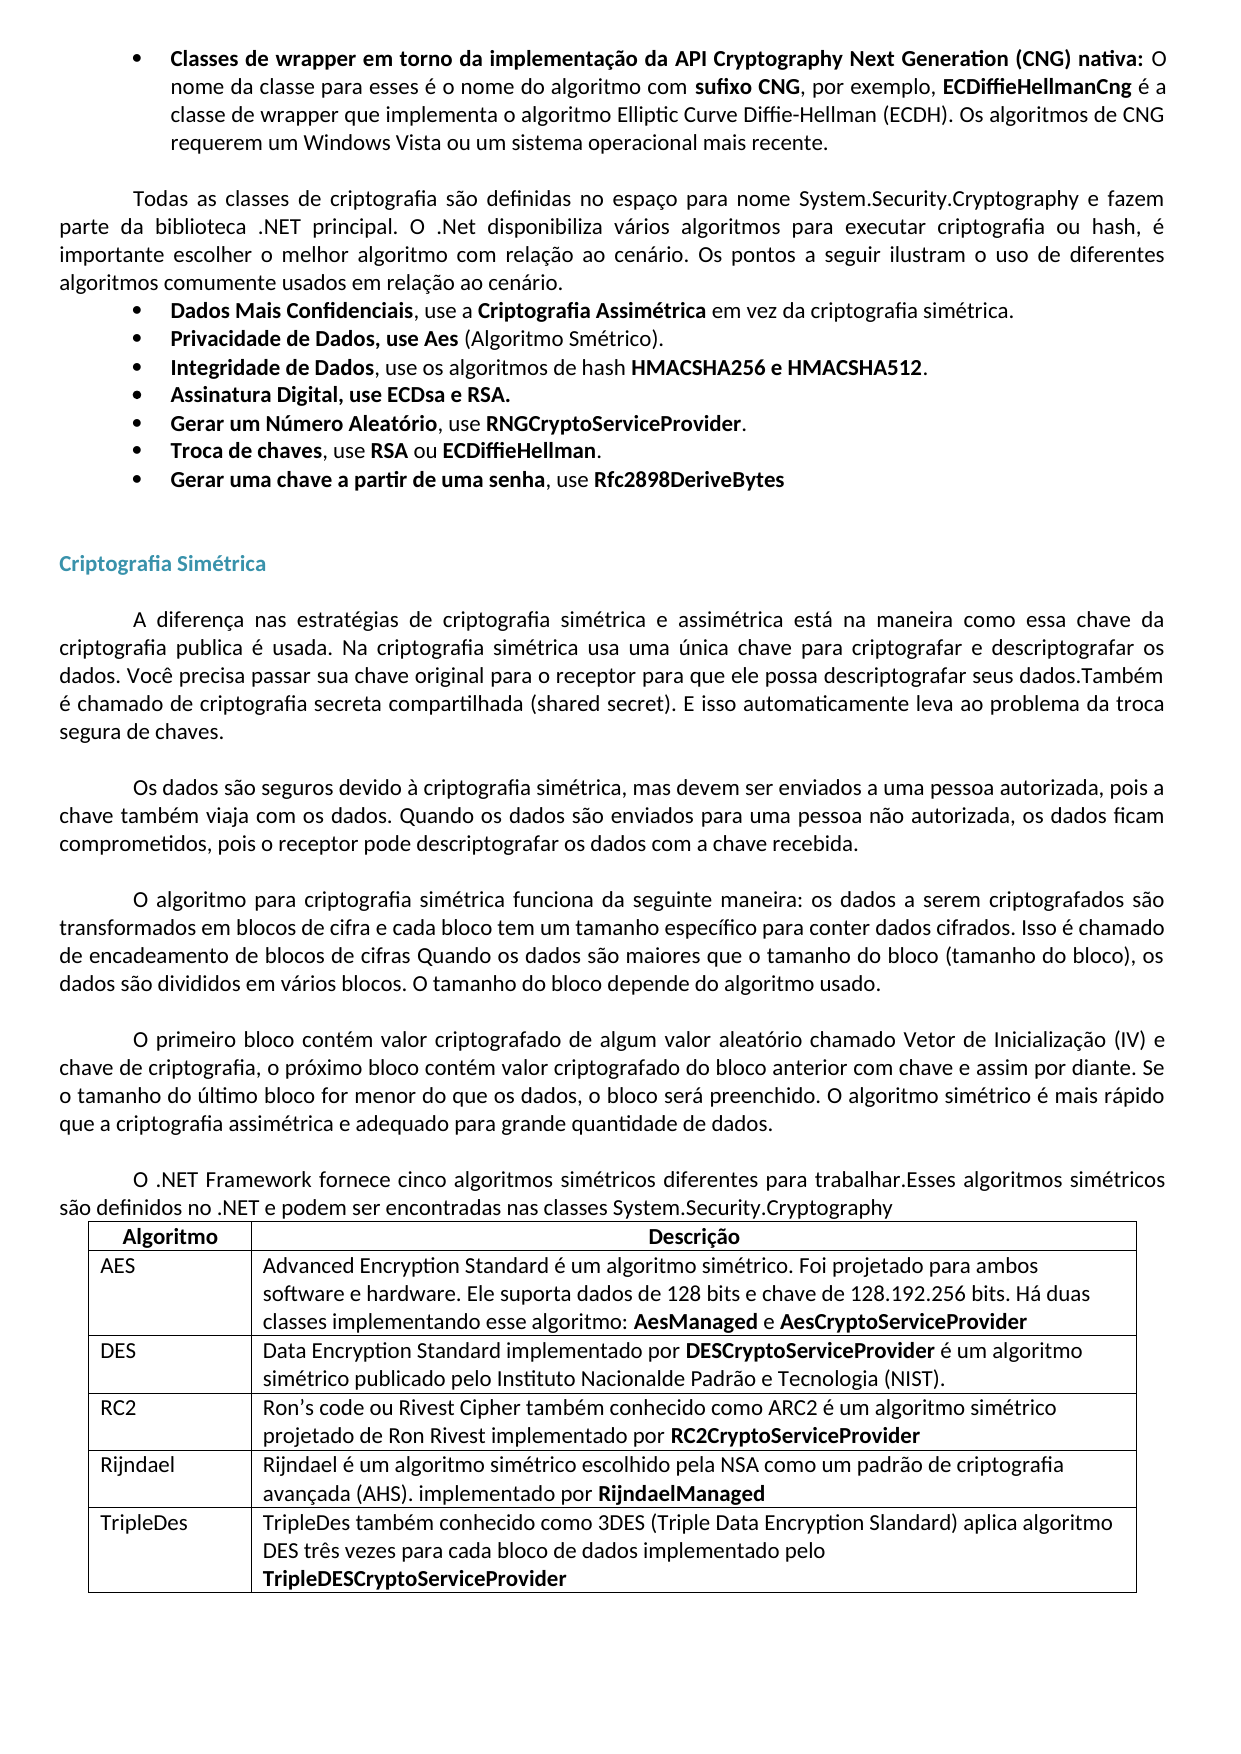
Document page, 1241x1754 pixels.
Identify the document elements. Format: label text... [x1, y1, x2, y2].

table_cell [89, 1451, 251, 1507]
list Troca de chaves, use RSA ou ECDiffieHellman. [133, 437, 1167, 465]
list Dados Mais Confidenciais, use a Criptografia Assimétrica em vez da criptografia simétrica. [133, 297, 1167, 324]
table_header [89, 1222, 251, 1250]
list Gerar uma chave a partir de uma senha, use Rfc2898DeriveBytes [133, 465, 1167, 493]
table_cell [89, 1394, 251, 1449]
list Privacidade de Dados, use Aes (Algoritmo Smétrico). [133, 324, 1167, 353]
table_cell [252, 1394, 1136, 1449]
list Assinatura Digital, use ECDsa e RSA. [133, 381, 1167, 409]
text Os dados são seguros devido à criptografia simétrica, mas devem ser enviados a uma pessoa autorizada, pois a chave também viaja com os dados. Quando os dados são enviados para uma pessoa não autorizada, os dados ficam comprometidos, pois o receptor pode descriptografar os dados com a chave recebida. [59, 773, 1167, 857]
text Criptografia Simétrica [59, 549, 1167, 605]
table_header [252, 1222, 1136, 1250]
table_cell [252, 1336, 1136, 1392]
text Todas as classes de criptografia são definidas no espaço para nome System.Security.Cryptography e fazem parte da biblioteca .NET principal. O .Net disponibiliza vários algoritmos para executar criptografia ou hash, é importante escolher o melhor algoritmo com relação ao cenário. Os pontos a seguir ilustram o uso de diferentes algoritmos comumente usados em relação ao cenário. [59, 184, 1167, 297]
list Gerar um Número Aleatório, use RNGCryptoServiceProvider. [133, 409, 1167, 437]
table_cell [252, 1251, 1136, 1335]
list Classes de wrapper em torno da implementação da API Cryptography Next Generation (CNG) nativa: O nome da classe para esses é o nome do algoritmo com sufixo CNG, por exemplo, ECDiffieHellmanCng é a classe de wrapper que implementa o algoritmo Elliptic Curve Diffie-Hellman (ECDH). Os algoritmos de CNG requerem um Windows Vista ou um sistema operacional mais recente. [133, 44, 1167, 156]
list Integridade de Dados, use os algoritmos de hash HMACSHA256 e HMACSHA512. [133, 353, 1167, 381]
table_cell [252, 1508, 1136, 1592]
text O primeiro bloco contém valor criptografado de algum valor aleatório chamado Vetor de Inicialização (IV) e chave de criptografia, o próximo bloco contém valor criptografado do bloco anterior com chave e assim por diante. Se o tamanho do último bloco for menor do que os dados, o bloco será preenchido. O algoritmo simétrico é mais rápido que a criptografia assimétrica e adequado para grande quantidade de dados. [59, 1025, 1167, 1137]
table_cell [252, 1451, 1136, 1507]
text O algoritmo para criptografia simétrica funciona da seguinte maneira: os dados a serem criptografados são transformados em blocos de cifra e cada bloco tem um tamanho específico para conter dados cifrados. Isso é chamado de encadeamento de blocos de cifras Quando os dados são maiores que o tamanho do bloco (tamanho do bloco), os dados são divididos em vários blocos. O tamanho do bloco depende do algoritmo usado. [59, 885, 1167, 997]
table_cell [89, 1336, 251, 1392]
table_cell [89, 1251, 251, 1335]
text O .NET Framework fornece cinco algoritmos simétricos diferentes para trabalhar.Esses algoritmos simétricos são definidos no .NET e podem ser encontradas nas classes System.Security.Cryptography [59, 1165, 1167, 1221]
text A diferença nas estratégias de criptografia simétrica e assimétrica está na maneira como essa chave da criptografia publica é usada. Na criptografia simétrica usa uma única chave para criptografar e descriptografar os dados. Você precisa passar sua chave original para o receptor para que ele possa descriptografar seus dados.Também é chamado de criptografia secreta compartilhada (shared secret). E isso automaticamente leva ao problema da troca segura de chaves. [59, 605, 1167, 745]
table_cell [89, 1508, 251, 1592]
